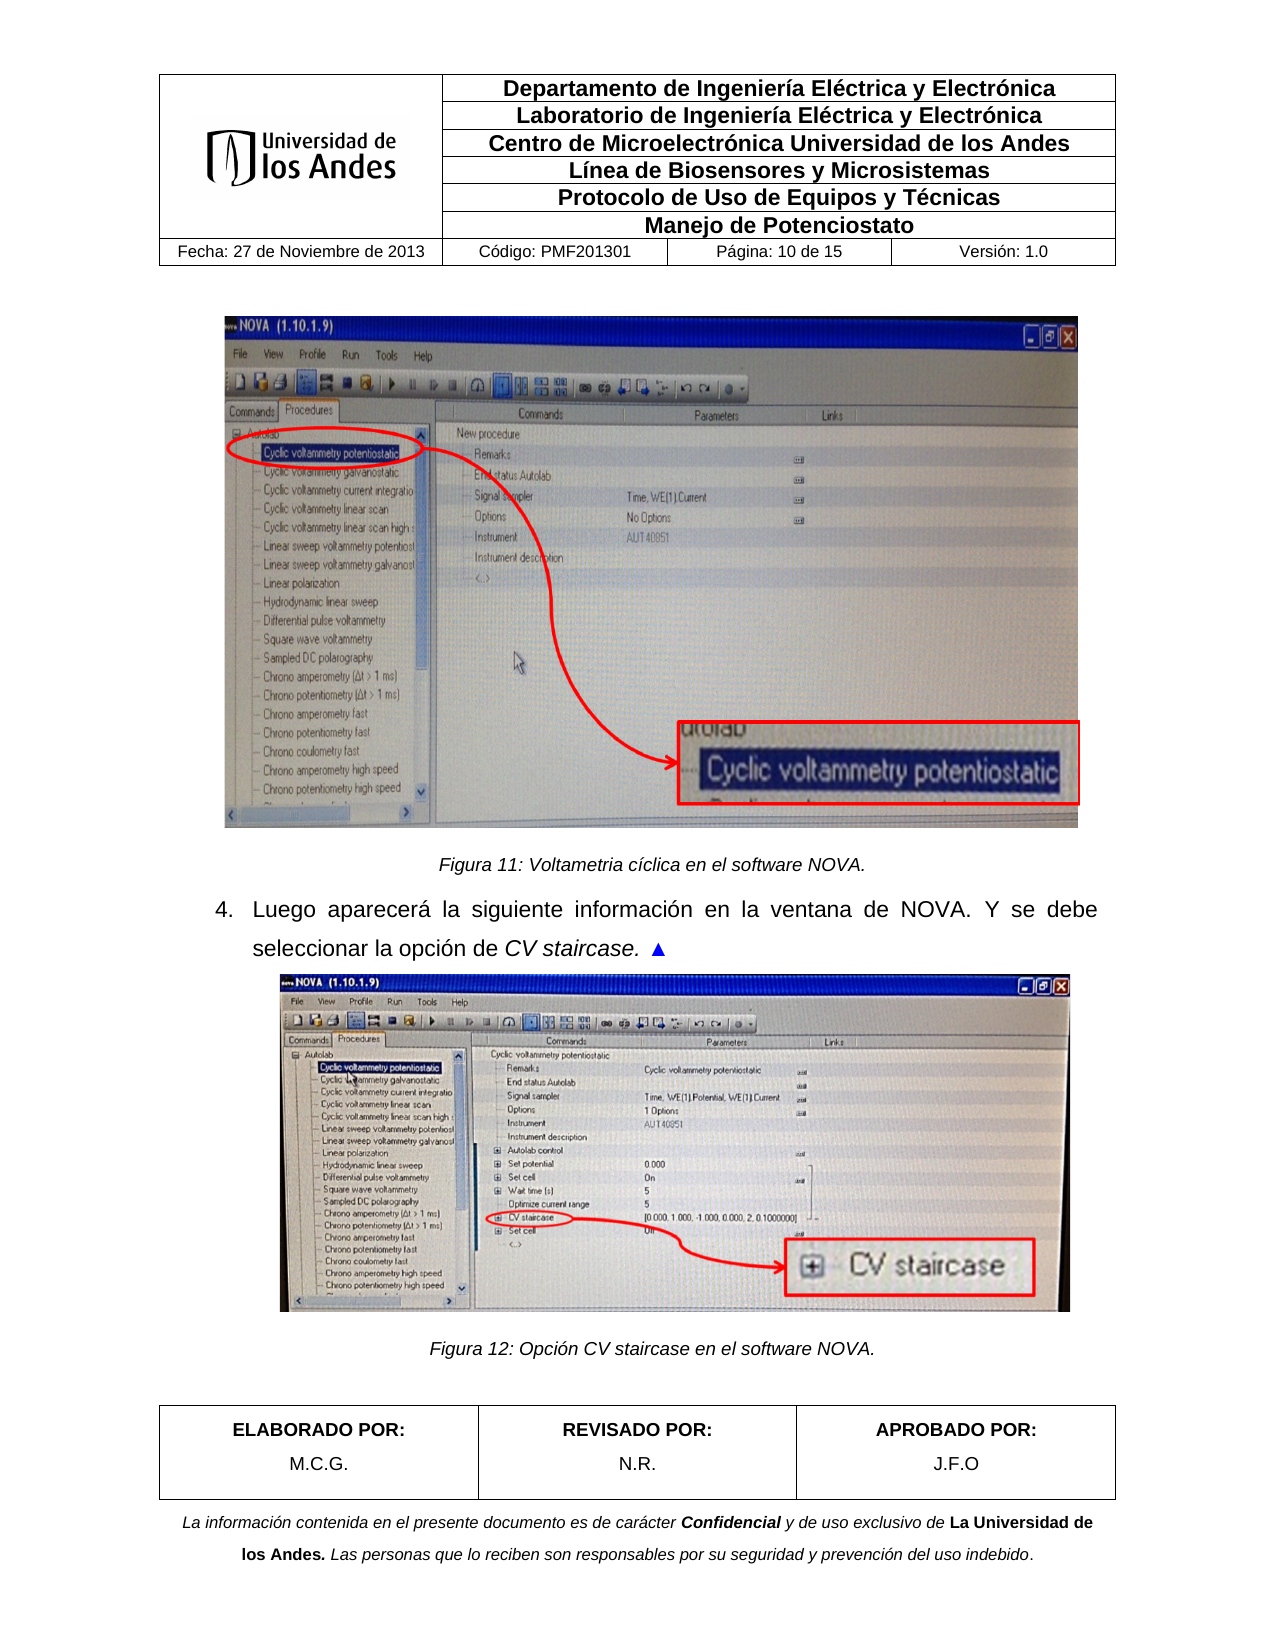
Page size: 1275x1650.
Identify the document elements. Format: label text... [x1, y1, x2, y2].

list Luego aparecerá la siguiente información en la ventana de NOVA. Y se debe seleccionar la opción de CV staircase. ▲ [215, 896, 1098, 962]
picture [279, 974, 1071, 1312]
picture [224, 316, 1080, 828]
text Figura 11: Voltametria cíclica en el software NOVA. [207, 853, 1098, 875]
text Figura 12: Opción CV staircase en el software NOVA. [207, 1337, 1098, 1359]
picture [191, 114, 411, 199]
